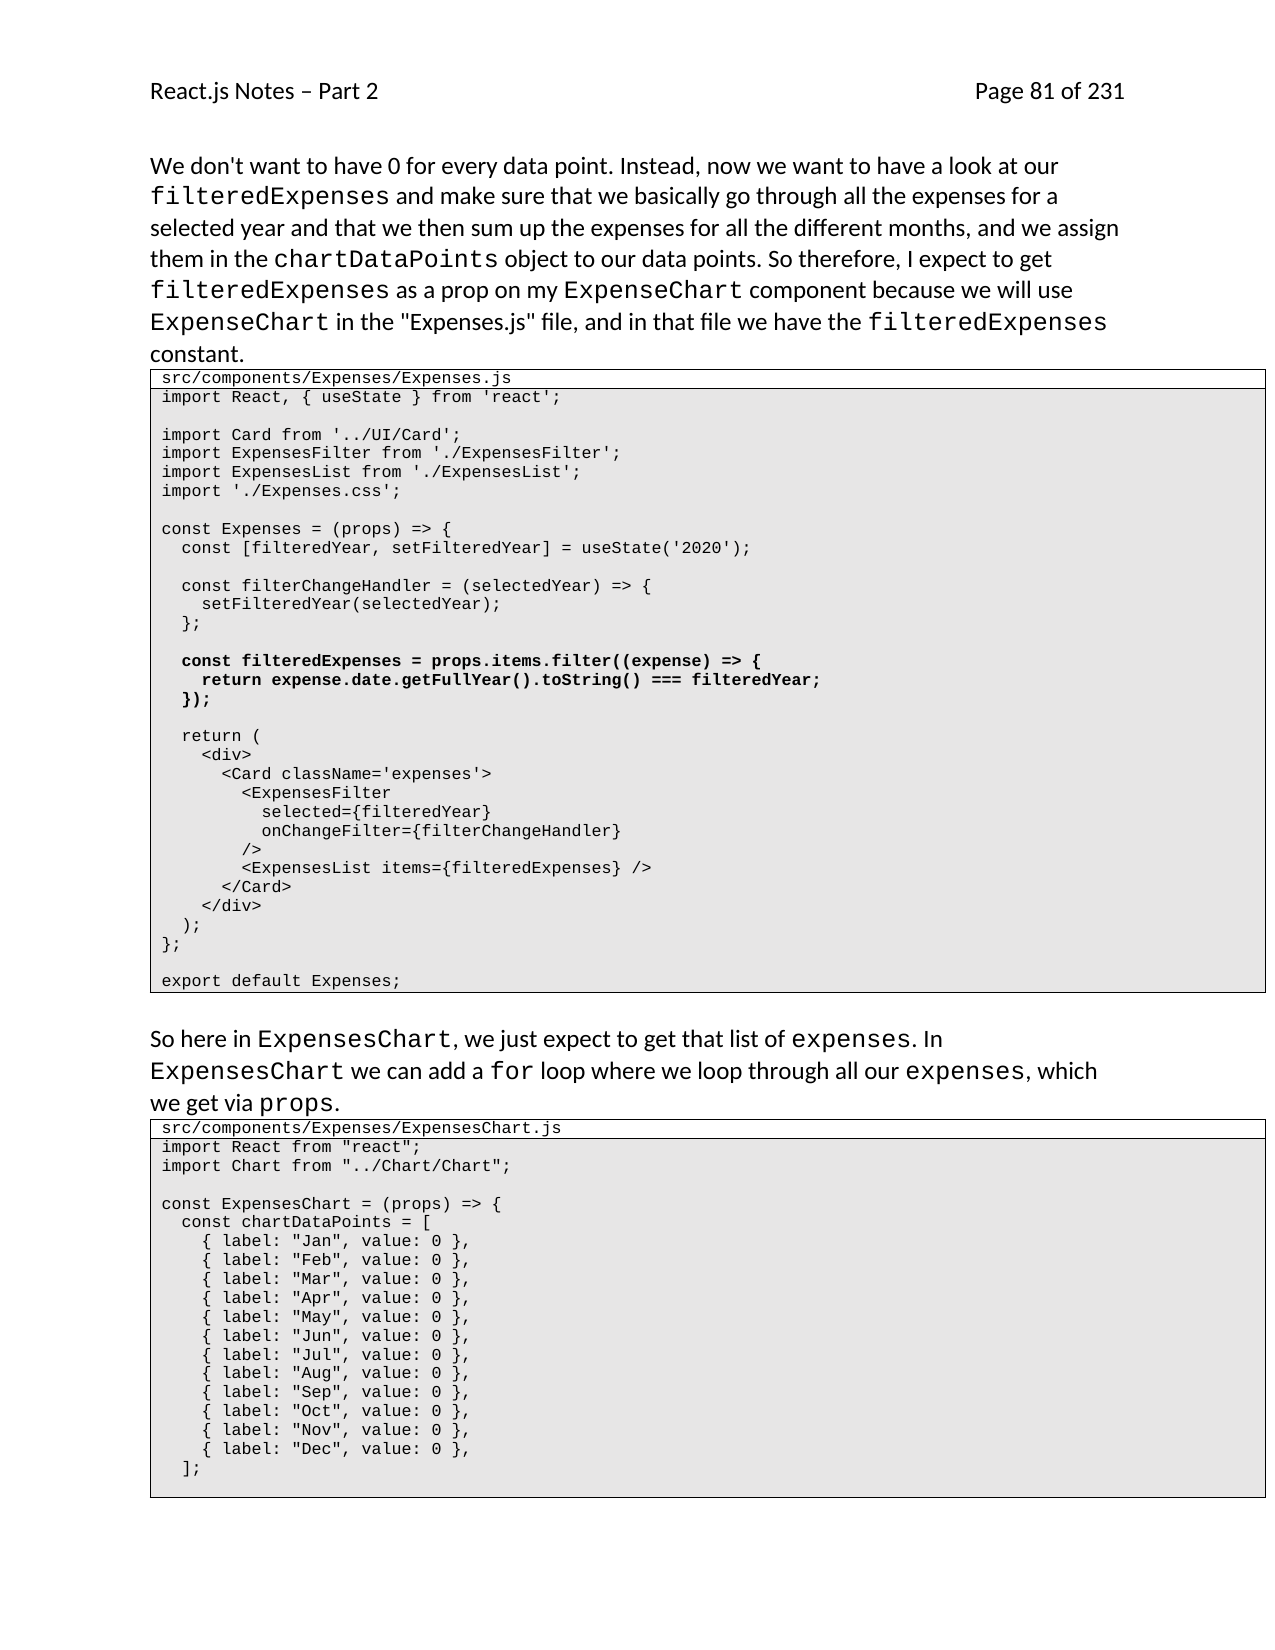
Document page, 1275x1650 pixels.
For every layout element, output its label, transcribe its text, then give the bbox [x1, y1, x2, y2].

table_header src/components/Expenses/ExpensesChart.js [151, 1120, 1265, 1138]
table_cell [151, 1139, 1265, 1497]
table_cell import React, { useState } from 'react'; import Card from '../UI/Card'; import ExpensesFilter from './ExpensesFilter'; import ExpensesList from './ExpensesList'; import './Expenses.css'; const Expenses = (props) => { const [filteredYear, setFilteredYear] = useState('2020'); const filterChangeHandler = (selectedYear) => { setFilteredYear(selectedYear); }; const filteredExpenses = props.items.filter((expense) => { return expense.date.getFullYear().toString() === filteredYear; }); return ( <div> <Card className='expenses'> <ExpensesFilter selected={filteredYear} onChangeFilter={filterChangeHandler} /> <ExpensesList items={filteredExpenses} /> </Card> </div> ); }; export default Expenses; [151, 389, 1265, 992]
text We don't want to have 0 for every data point. Instead, now we want to have a look at our filteredExpenses and make sure that we basically go through all the expenses for a selected year and that we then sum up the expenses for all the different months, and we assign them in the chartDataPoints object to our data points. So therefore, I expect to get filteredExpenses as a prop on my ExpenseChart component because we will use ExpenseChart in the "Expenses.js" file, and in that file we have the filteredExpenses constant. [150, 150, 1125, 369]
text So here in ExpensesChart, we just expect to get that list of expenses. In ExpensesChart we can add a for loop where we loop through all our expenses, which we get via props. [150, 1023, 1125, 1119]
table_header src/components/Expenses/Expenses.js [151, 370, 1265, 388]
